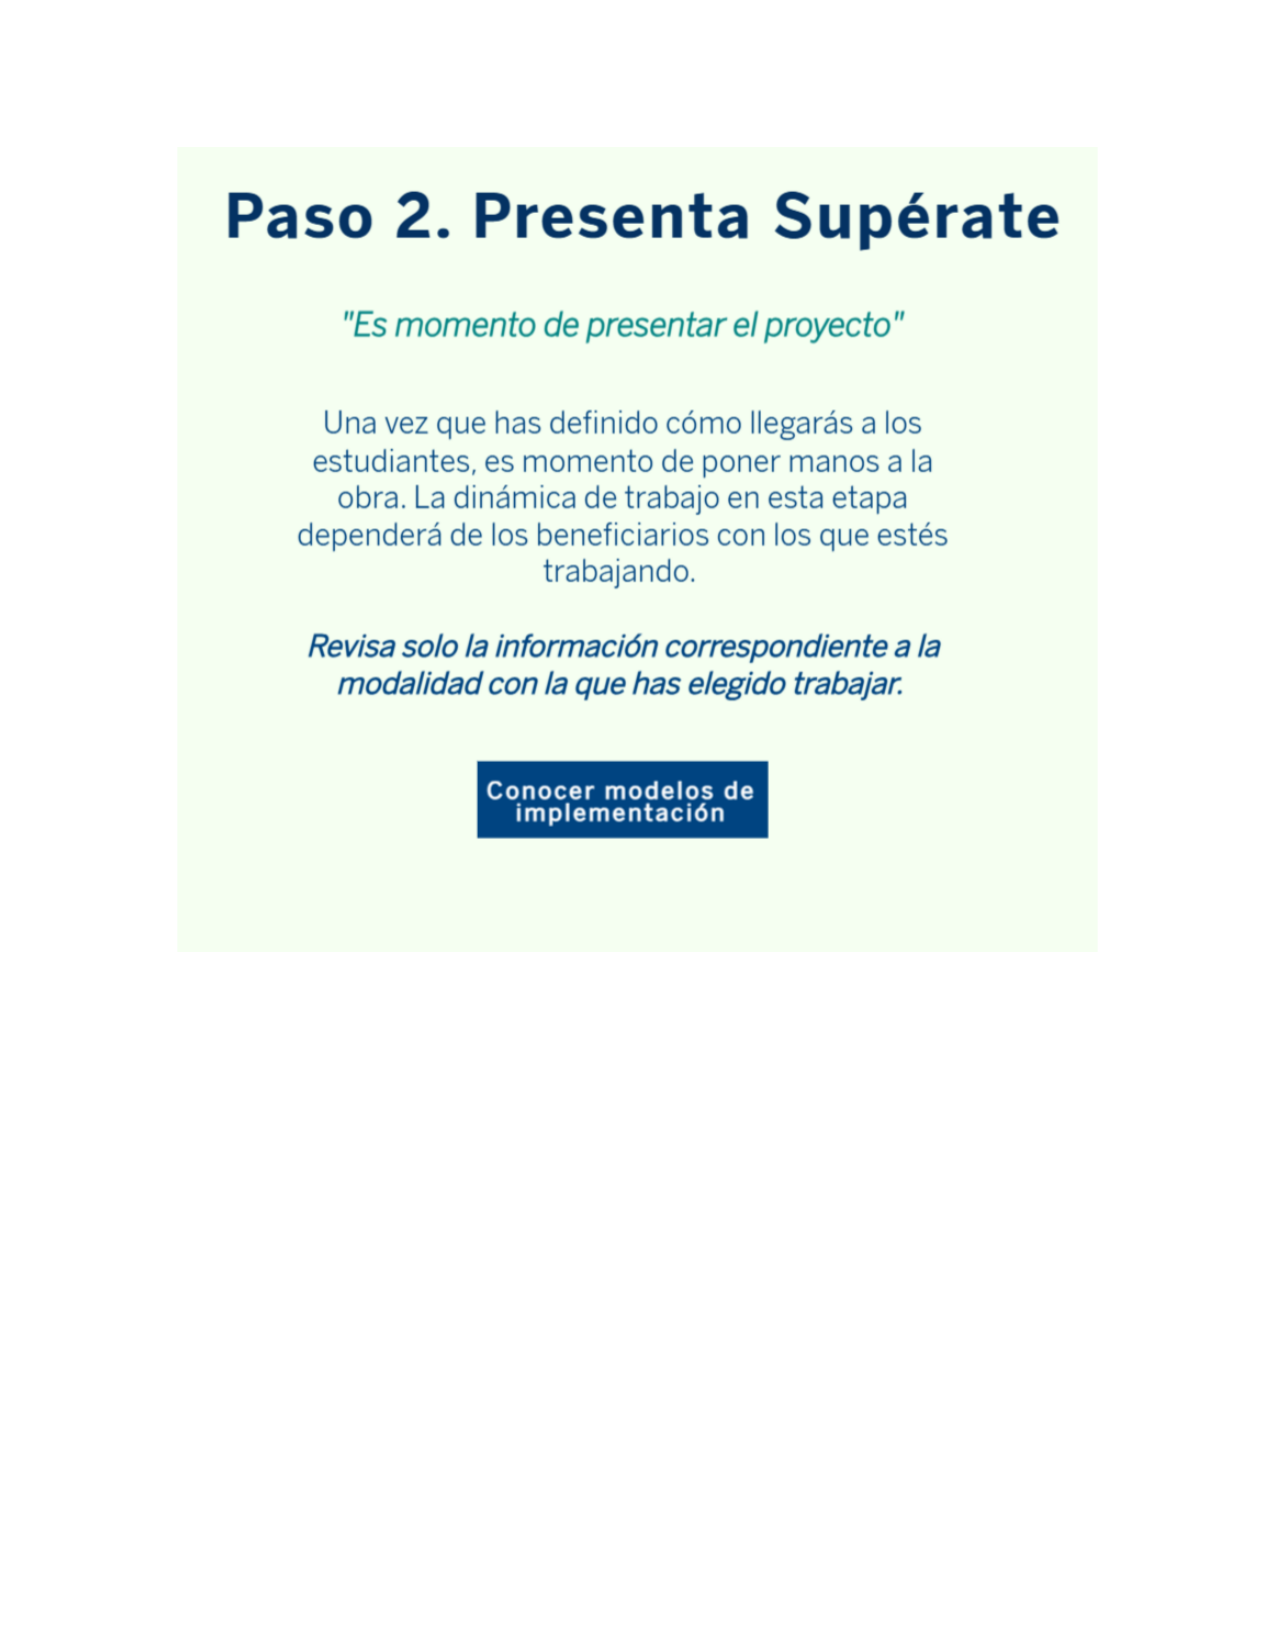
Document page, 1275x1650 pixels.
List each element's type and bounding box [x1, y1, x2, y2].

picture [177, 147, 1098, 952]
